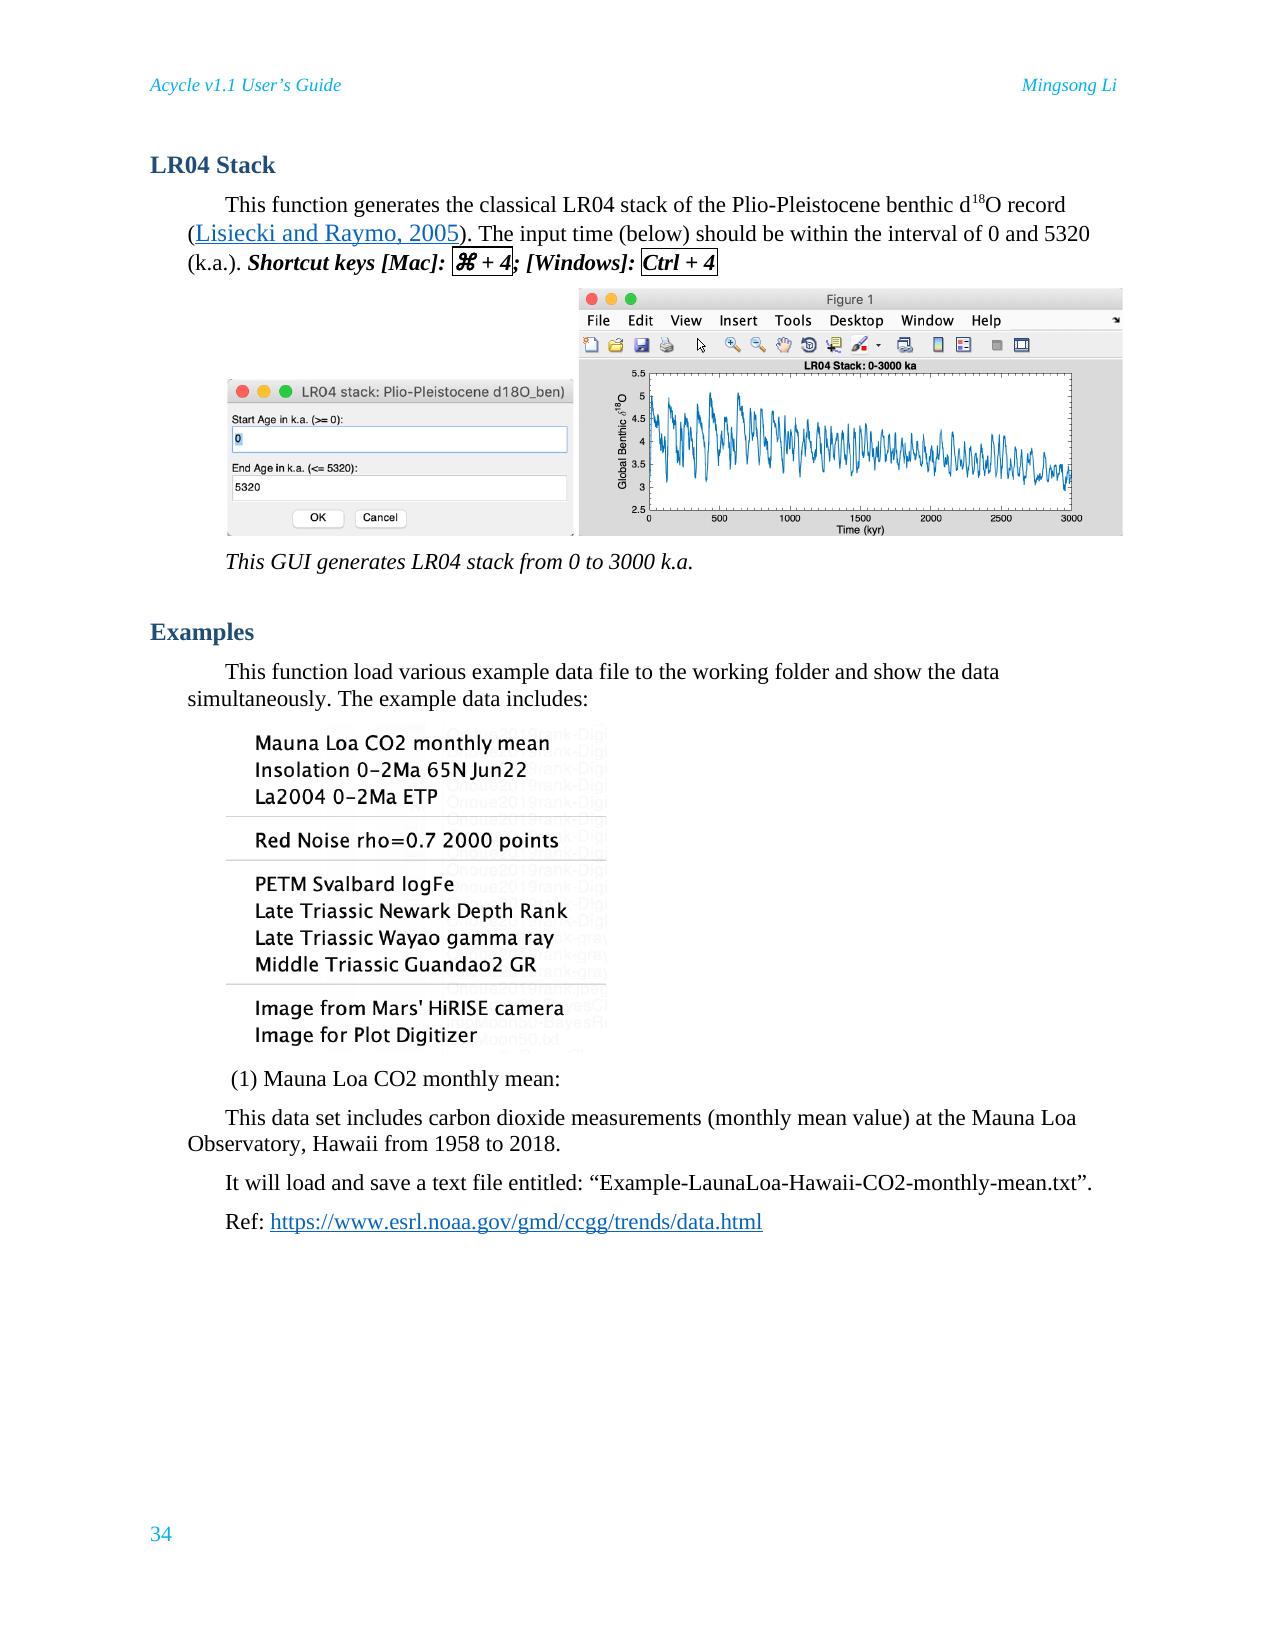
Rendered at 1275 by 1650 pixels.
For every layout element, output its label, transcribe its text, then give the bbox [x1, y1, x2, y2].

text This function generates the classical LR04 stack of the Plio-Pleistocene benthic d18O record (Lisiecki and Raymo, 2005). The input time (below) should be within the interval of 0 and 5320 (k.a.). Shortcut keys [Mac]: ⌘ + 4; [Windows]: Ctrl + 4 [187, 191, 1125, 276]
text This data set includes carbon dioxide measurements (monthly mean value) at the Mauna Loa Observatory, Hawaii from 1958 to 2018. [187, 1104, 1125, 1156]
text It will load and save a text file entitled: “Example-LaunaLoa-Hawaii-CO2-monthly-mean.txt”. [187, 1169, 1125, 1195]
subtitle Examples [150, 617, 1125, 646]
subtitle LR04 Stack [150, 150, 1125, 179]
picture [151, 81, 157, 89]
picture [161, 1529, 167, 1538]
picture [578, 288, 1123, 536]
text This GUI generates LR04 stack from 0 to 3000 k.a. [187, 548, 1125, 574]
picture [227, 379, 574, 536]
text This function load various example data file to the working folder and show the data simultaneously. The example data includes: [187, 658, 1125, 711]
text Ref: https://www.esrl.noaa.gov/gmd/ccgg/trends/data.html [187, 1208, 1125, 1234]
picture [225, 723, 608, 1053]
text (1) Mauna Loa CO2 monthly mean: [187, 1065, 1125, 1091]
